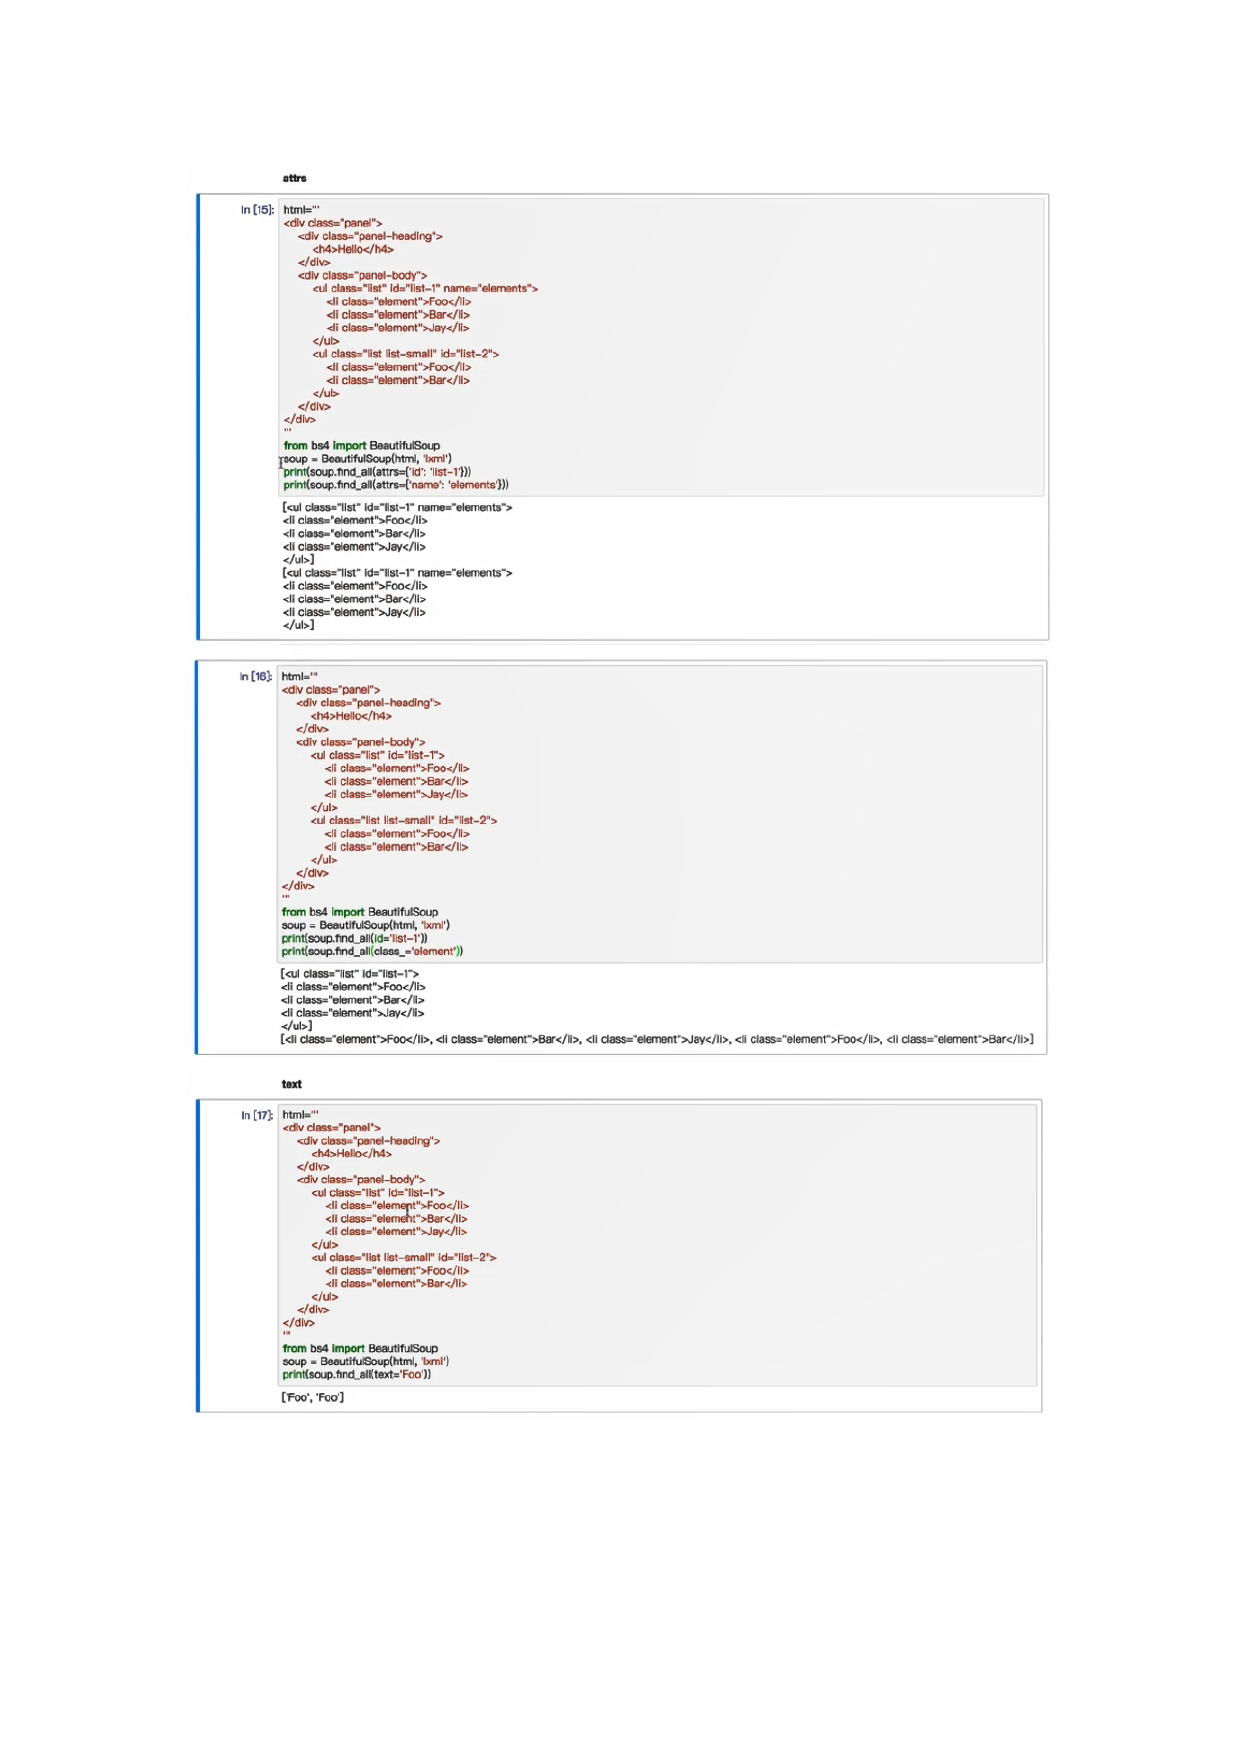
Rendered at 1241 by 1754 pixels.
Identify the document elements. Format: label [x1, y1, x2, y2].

picture [187, 649, 1053, 1063]
picture [187, 162, 1053, 645]
picture [187, 1072, 1052, 1421]
